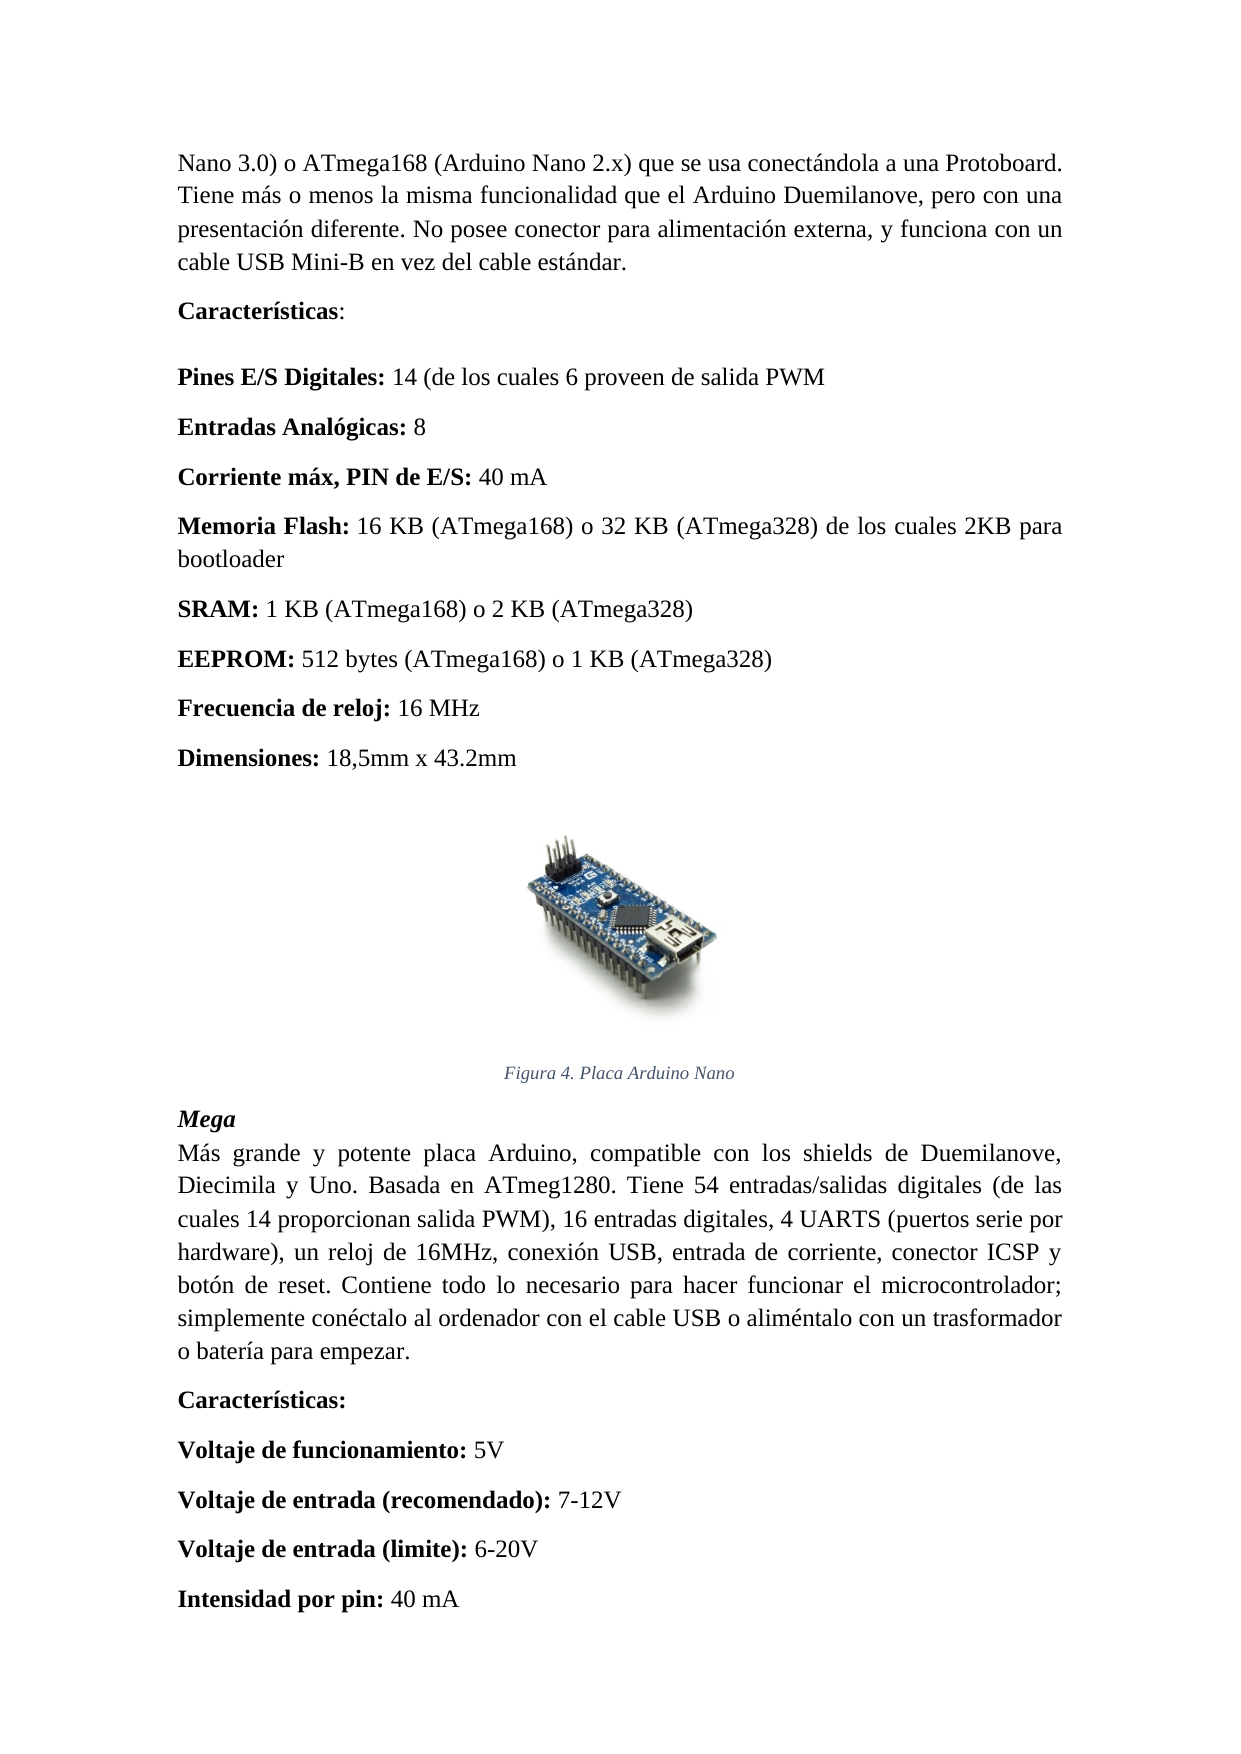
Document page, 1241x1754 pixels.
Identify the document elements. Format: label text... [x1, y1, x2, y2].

text Frecuencia de reloj: 16 MHz [177, 693, 1063, 722]
text Corriente máx, PIN de E/S: 40 mA [177, 462, 1063, 491]
text SRAM: 1 KB (ATmega168) o 2 KB (ATmega328) [177, 594, 1063, 623]
text Características: [177, 1385, 1063, 1414]
text Voltaje de entrada (recomendado): 7-12V [177, 1485, 1063, 1513]
subtitle Mega [177, 1104, 1063, 1133]
text Voltaje de entrada (limite): 6-20V [177, 1534, 1063, 1563]
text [177, 148, 1063, 275]
picture [494, 792, 746, 1044]
text EEPROM: 512 bytes (ATmega168) o 1 KB (ATmega328) [177, 644, 1063, 673]
text Características: Pines E/S Digitales: 14 (de los cuales 6 proveen de salida PWM [177, 296, 1063, 391]
text Más grande y potente placa Arduino, compatible con los shields de Duemilanove, Diecimila y Uno. Basada en ATmeg1280. Tiene 54 entradas/salidas digitales (de las cuales 14 proporcionan salida PWM), 16 entradas digitales, 4 UARTS (puertos serie por hardware), un reloj de 16MHz, conexión USB, entrada de corriente, conector ICSP y botón de reset. Contiene todo lo necesario para hacer funcionar el microcontrolador; simplemente conéctalo al ordenador con el cable USB o aliméntalo con un trasformador o batería para empezar. [177, 1138, 1063, 1364]
text Entradas Analógicas: 8 [177, 412, 1063, 441]
text Figura 4. Placa Arduino Nano [177, 1062, 1063, 1084]
text Dimensiones: 18,5mm x 43.2mm [177, 743, 1063, 772]
text Memoria Flash: 16 KB (ATmega168) o 32 KB (ATmega328) de los cuales 2KB para bootloader [177, 511, 1063, 573]
text Intensidad por pin: 40 mA [177, 1584, 1063, 1613]
text Voltaje de funcionamiento: 5V [177, 1435, 1063, 1464]
